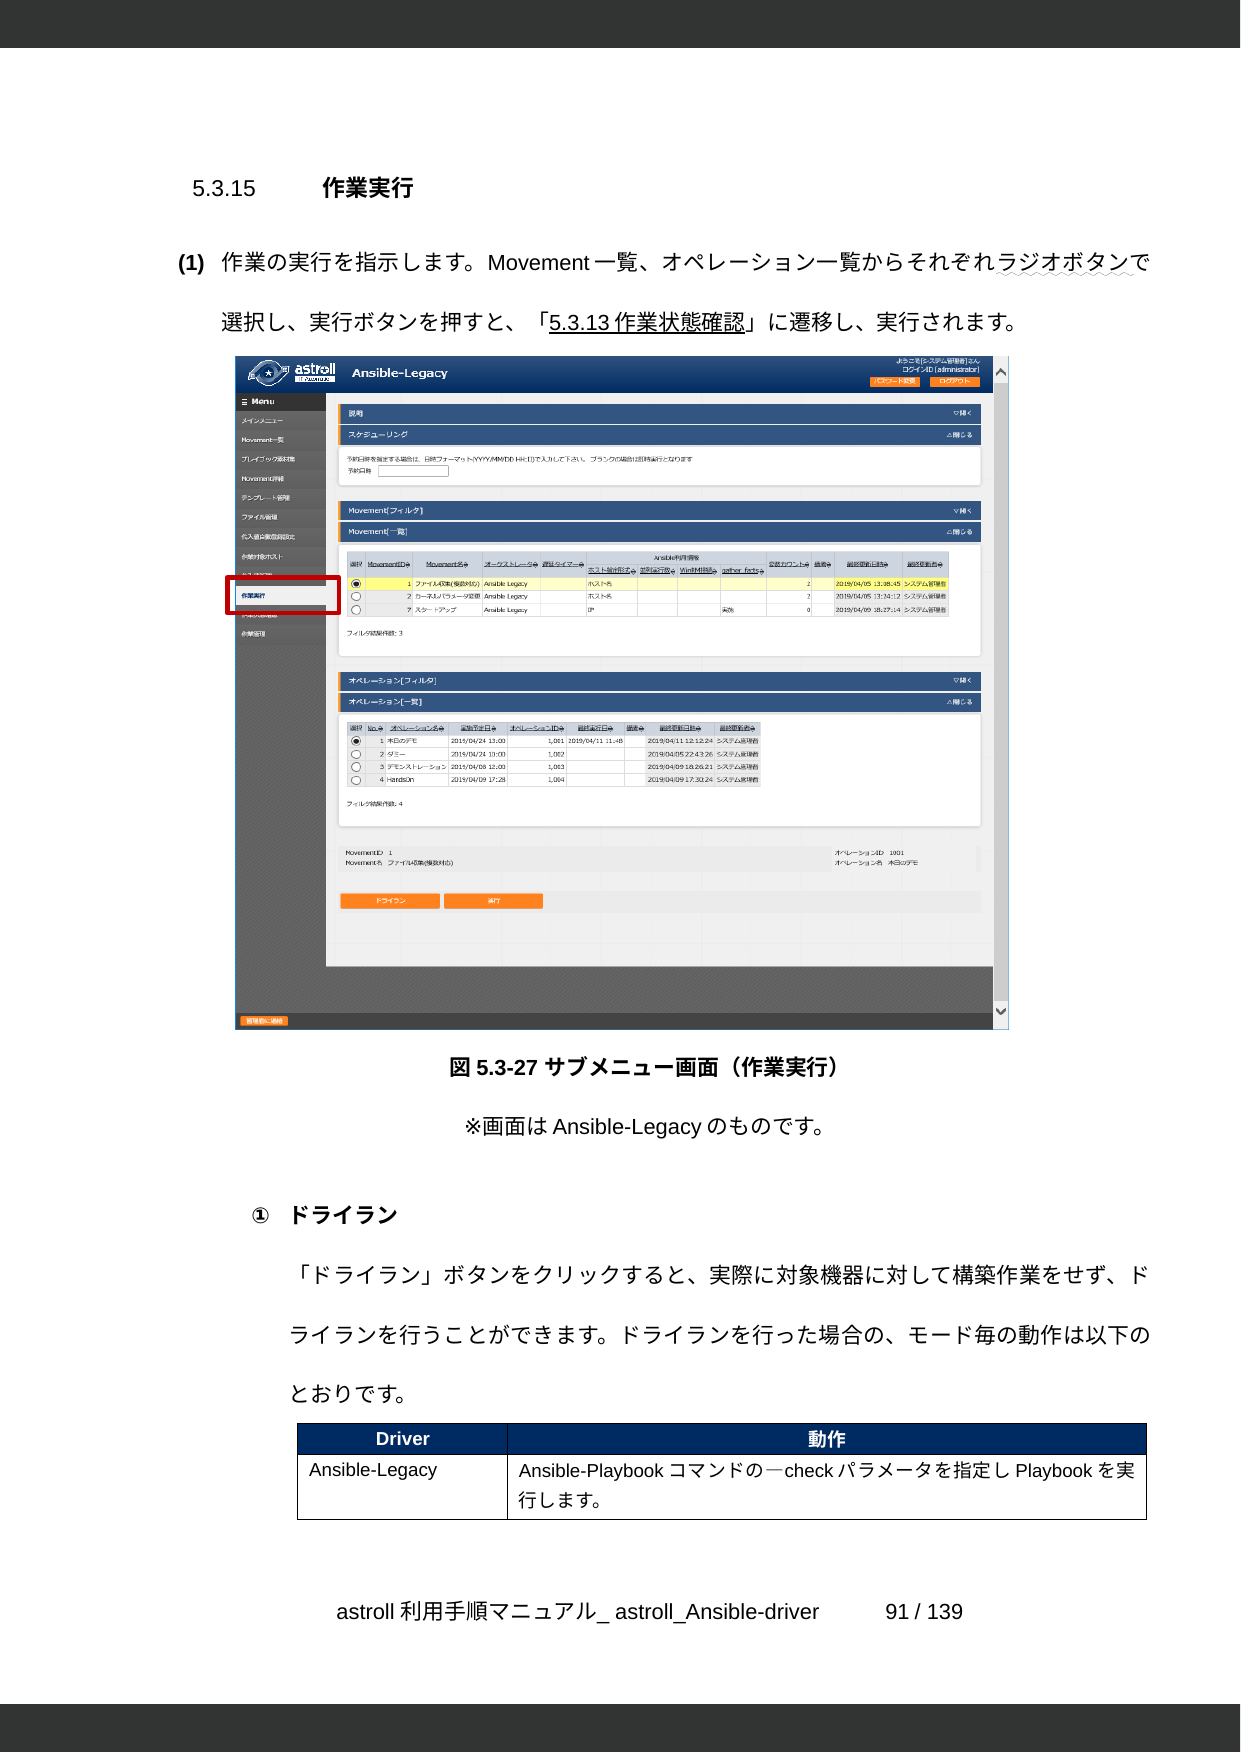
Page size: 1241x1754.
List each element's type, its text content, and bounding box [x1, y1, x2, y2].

list 作業の実行を指示します。Movement一覧、オペレーション一覧からそれぞれラジオボタンで選択し、実行ボタンを押すと、「5.3.13作業状態確認」に遷移し、実行されます。 [178, 231, 1152, 350]
picture [235, 580, 337, 611]
table_header 動作 [508, 1424, 1146, 1454]
list ドライラン 「ドライラン」ボタンをクリックすると、実際に対象機器に対して構築作業をせず、ドライランを行うことができます。ドライランを行った場合の、モード毎の動作は以下のとおりです。 [251, 1184, 1152, 1423]
subtitle 作業実行 [192, 157, 1152, 216]
picture [235, 356, 1009, 1030]
table_cell Ansible-Legacy [298, 1455, 507, 1518]
picture [0, 1704, 1241, 1752]
table_cell Ansible-Playbookコマンドの—checkパラメータを指定しPlaybookを実行します。 [508, 1455, 1146, 1518]
text ※画面はAnsible-Legacyのものです。 [148, 1095, 1152, 1155]
text 図 5.3-27 サブメニュー画面（作業実行） [148, 1036, 1152, 1095]
table_header Driver [298, 1424, 507, 1454]
picture [0, 0, 1241, 48]
